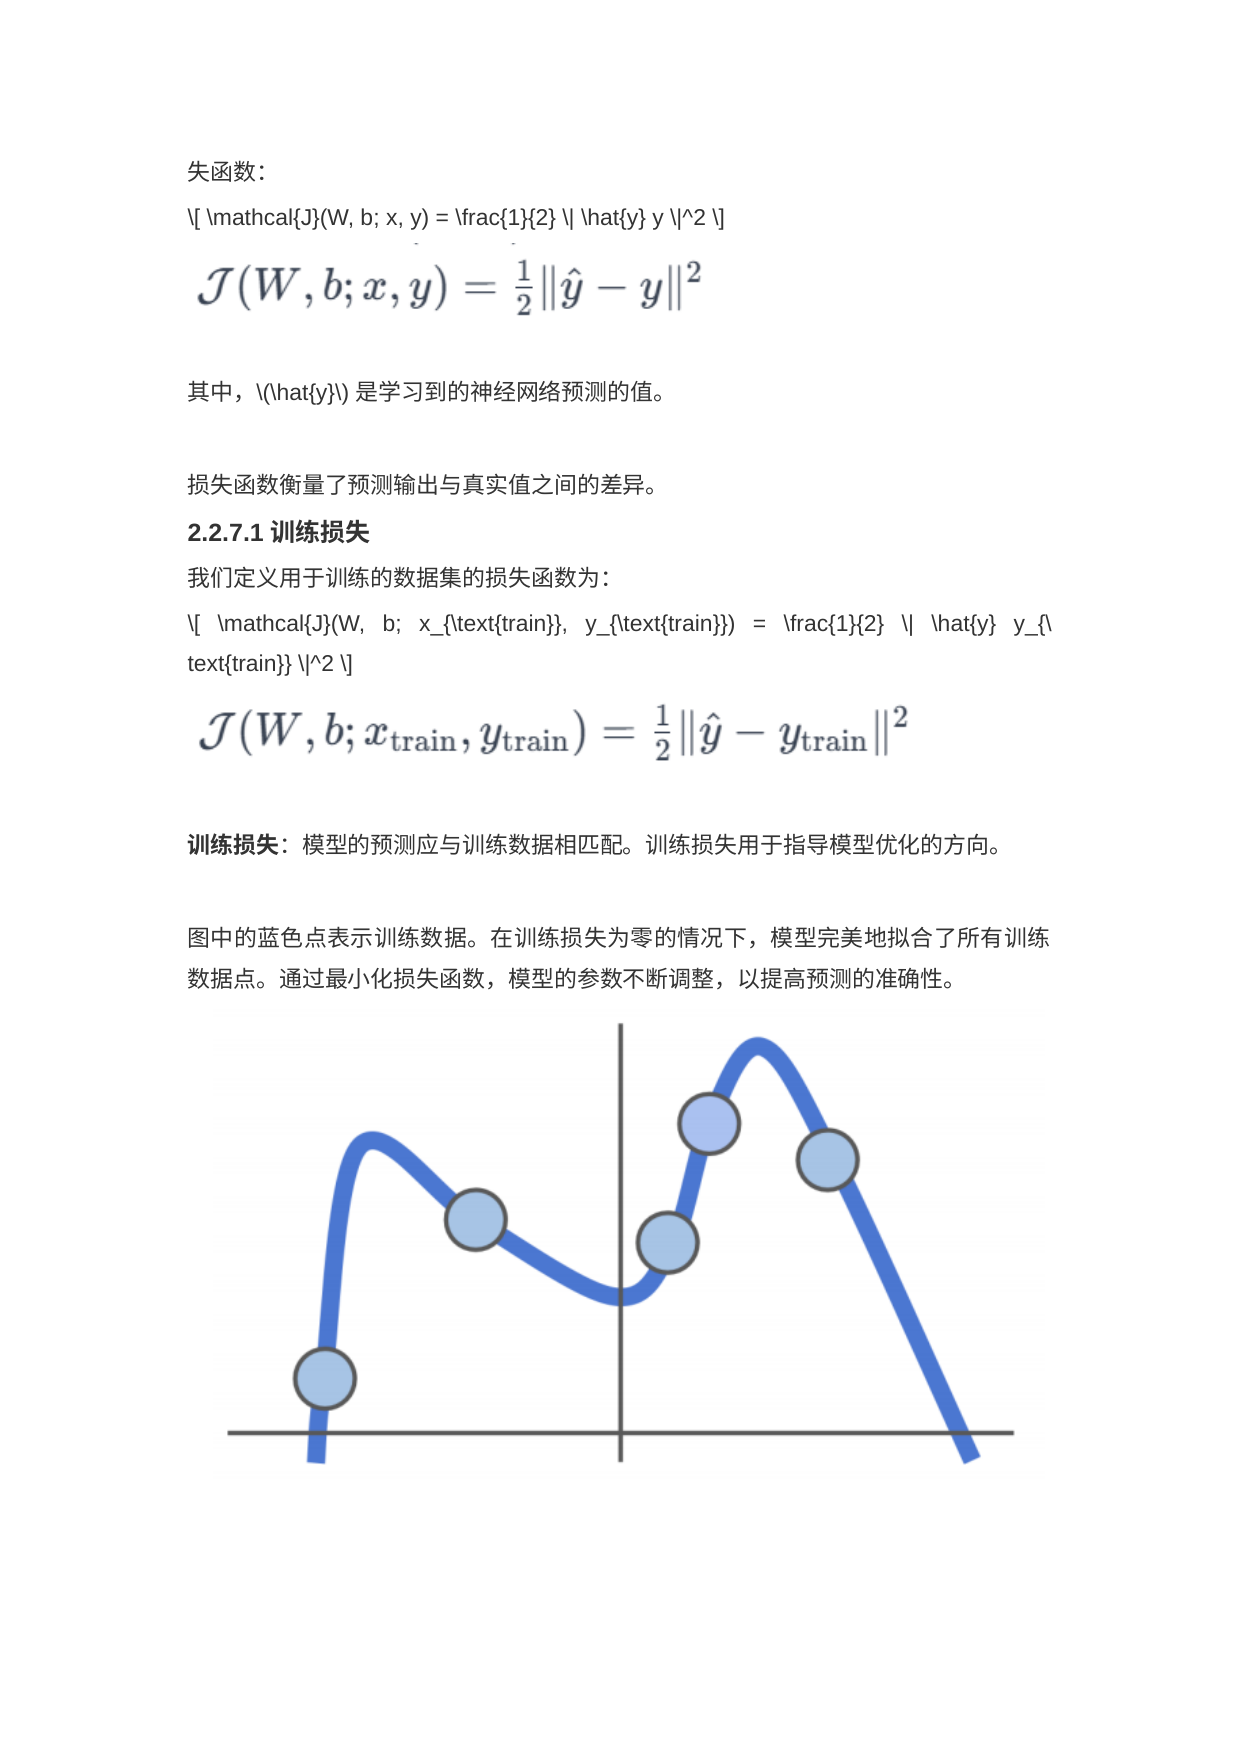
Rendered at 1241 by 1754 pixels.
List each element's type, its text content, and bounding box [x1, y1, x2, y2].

text 损失函数衡量了预测输出与真实值之间的差异。 [187, 463, 1053, 504]
text 训练损失：模型的预测应与训练数据相匹配。训练损失用于指导模型优化的方向。 [187, 823, 1053, 864]
subtitle 2.2.7.1 训练损失 [187, 510, 1053, 550]
picture [187, 243, 727, 331]
text 我们定义用于训练的数据集的损失函数为： [187, 557, 1053, 597]
text \[ \mathcal{J}(W, b; x_{\text{train}}, y_{\text{train}}) = \frac{1}{2} \| \hat{y} y_{\text{train}} \|^2 \] [187, 603, 1053, 684]
text 图中的蓝色点表示训练数据。在训练损失为零的情况下，模型完美地拟合了所有训练数据点。通过最小化损失函数，模型的参数不断调整，以提高预测的准确性。 [187, 917, 1053, 997]
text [187, 150, 1053, 190]
text 其中，\(\hat{y}\) 是学习到的神经网络预测的值。 [187, 370, 1053, 411]
text \[ \mathcal{J}(W, b; x, y) = \frac{1}{2} \| \hat{y} y \|^2 \] [187, 197, 1053, 237]
picture [187, 1003, 1053, 1507]
picture [187, 690, 930, 767]
